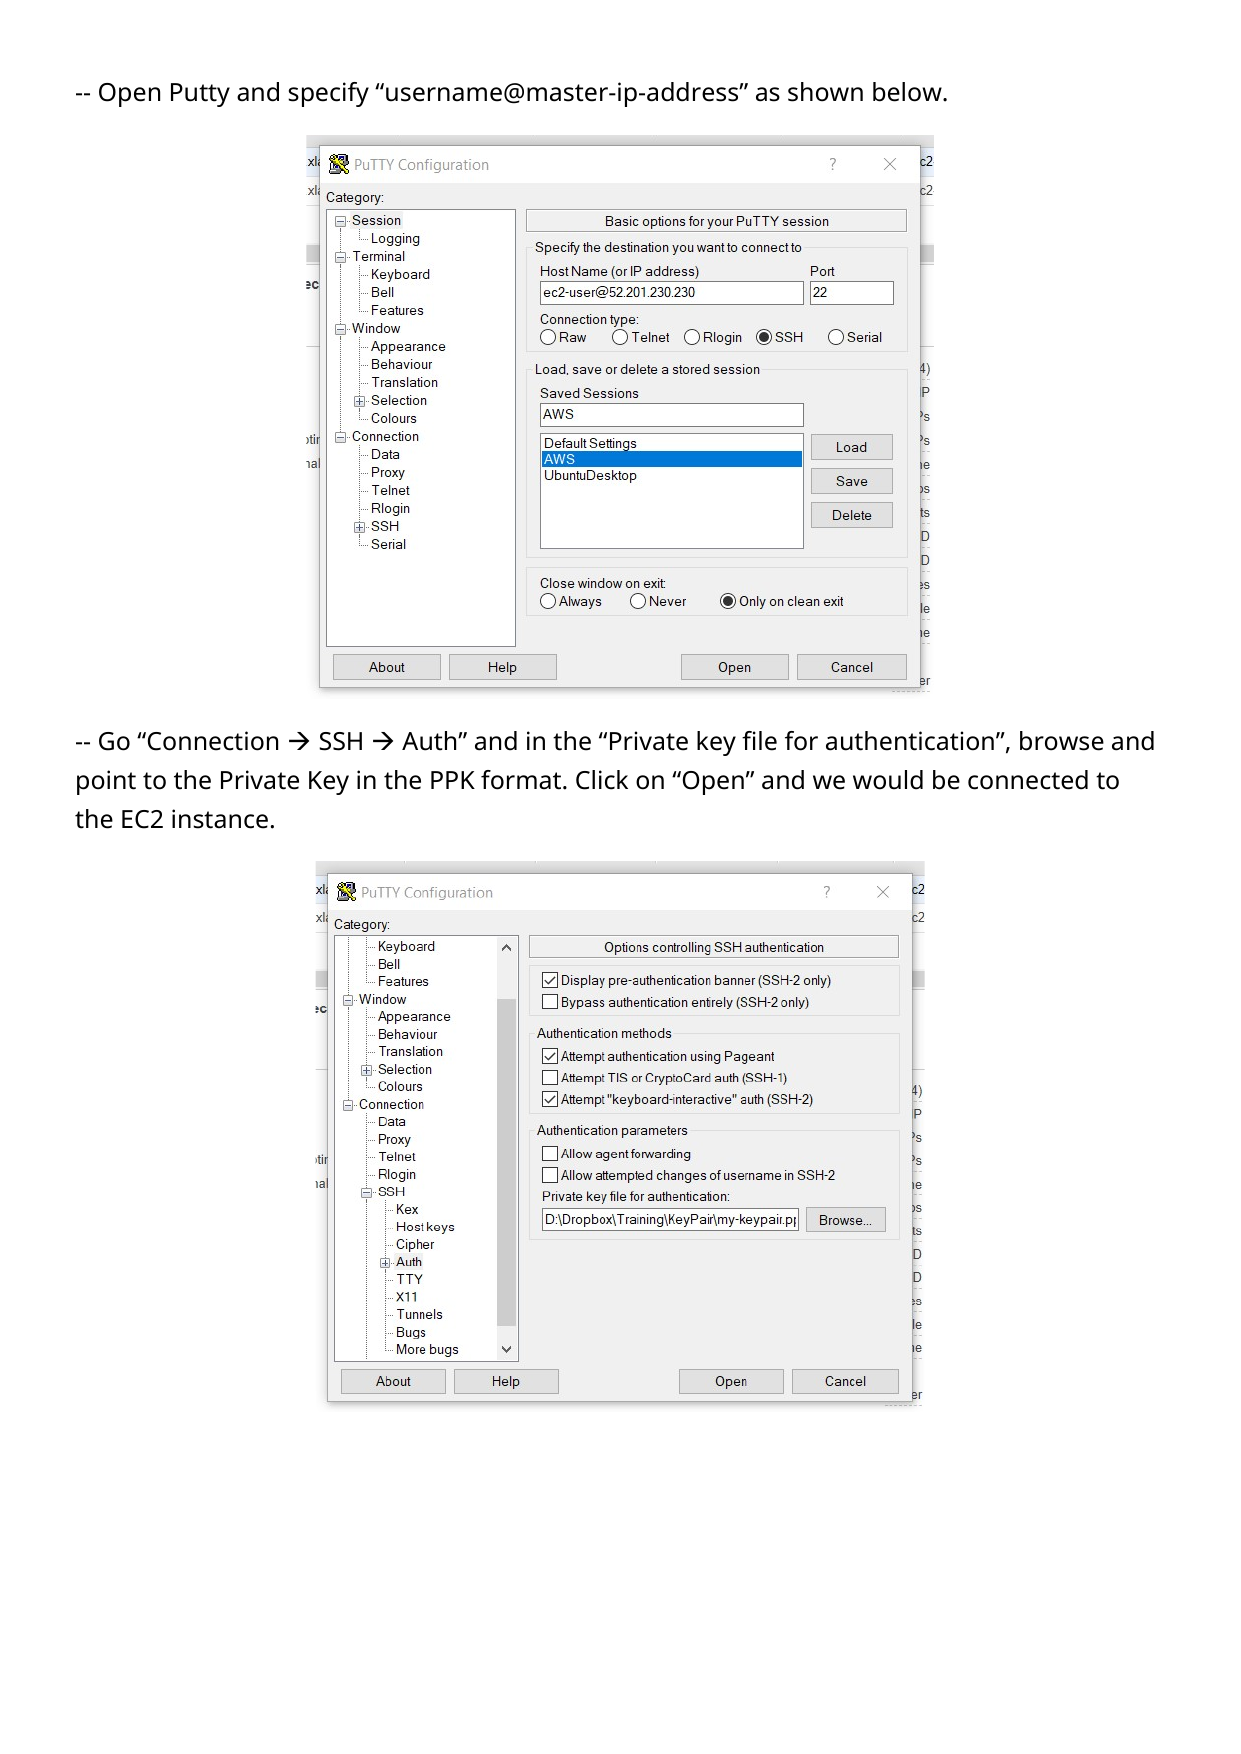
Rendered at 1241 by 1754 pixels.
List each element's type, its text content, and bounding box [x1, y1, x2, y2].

text -- Go “Connection SSH Auth” and in the “Private key file for authentication”, browse and point to the Private Key in the PPK format. Click on “Open” and we would be connected to the EC2 instance. [75, 723, 1165, 836]
picture [315, 861, 925, 1412]
text -- Open Putty and specify “username@master-ip-address” as shown below. [75, 75, 1165, 109]
picture [306, 135, 934, 699]
